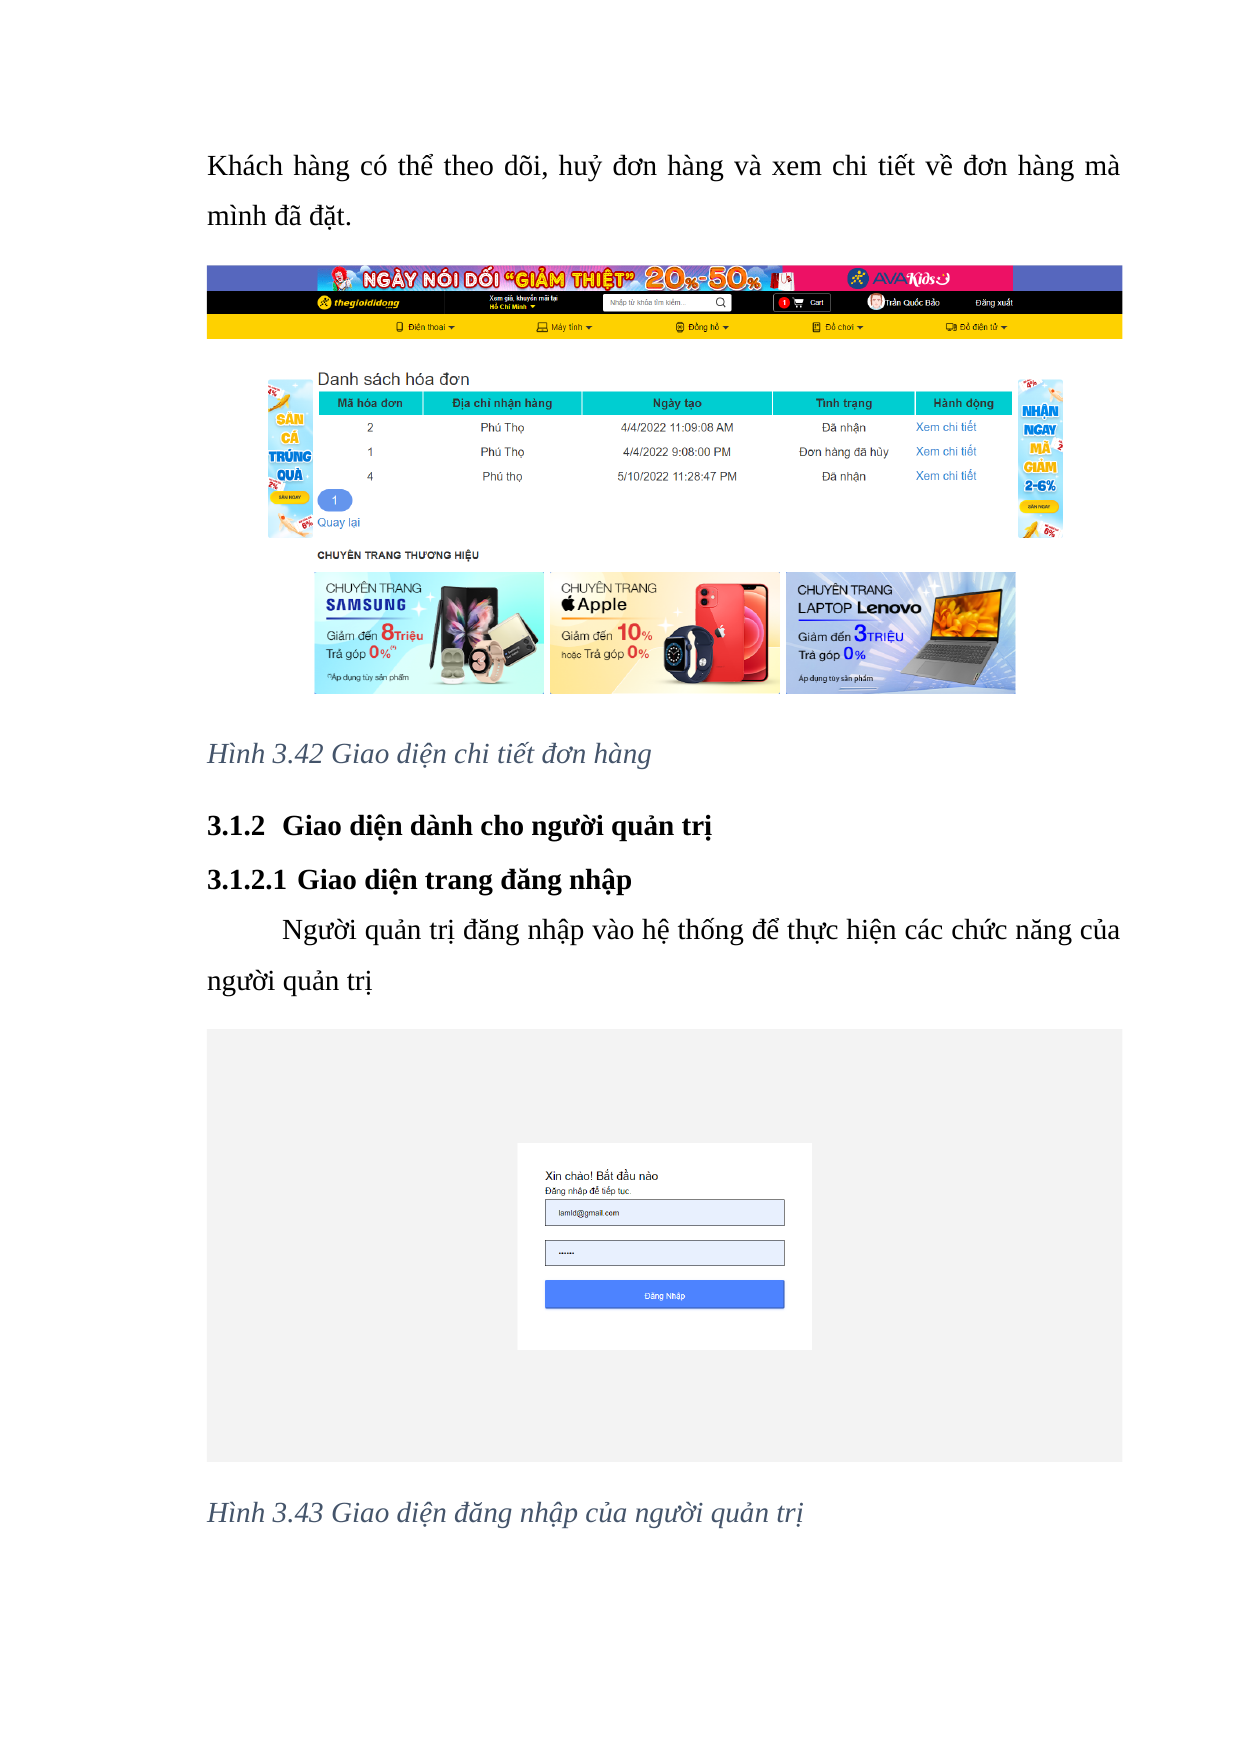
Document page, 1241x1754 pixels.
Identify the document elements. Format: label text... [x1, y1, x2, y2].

picture [206, 1029, 1123, 1462]
text Khách hàng có thể theo dõi, huỷ đơn hàng và xem chi tiết về đơn hàng mà mình đã đặt. [207, 148, 1122, 232]
text Người quản trị đăng nhập vào hệ thống để thực hiện các chức năng của người quản trị [207, 912, 1122, 996]
subtitle Giao diện dành cho người quản trị [207, 808, 1122, 841]
picture [206, 265, 1123, 704]
subtitle Giao diện trang đăng nhập [207, 862, 1122, 896]
